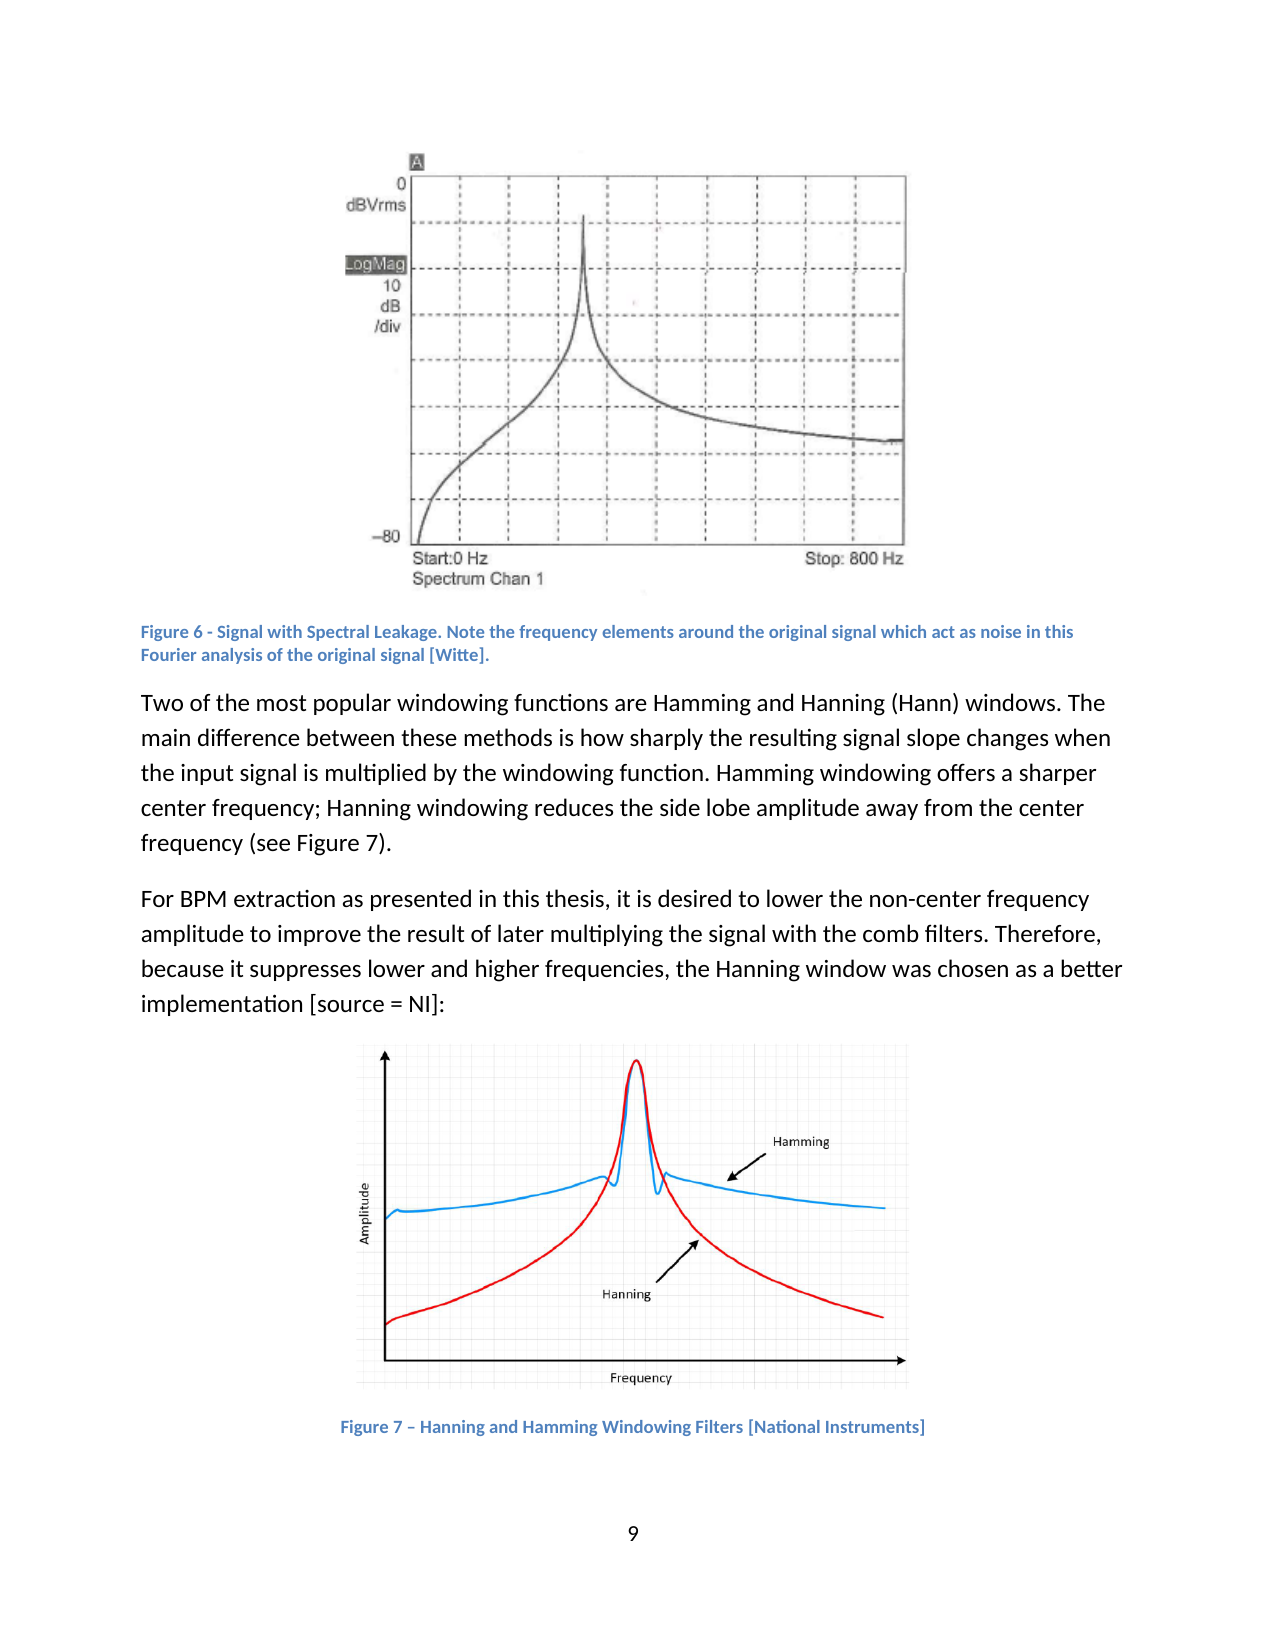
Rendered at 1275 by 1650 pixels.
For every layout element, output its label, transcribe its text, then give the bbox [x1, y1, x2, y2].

picture [345, 150, 921, 596]
text For BPM extraction as presented in this thesis, it is desired to lower the non-center frequency amplitude to improve the result of later multiplying the signal with the comb filters. Therefore, because it suppresses lower and higher frequencies, the Hanning window was chosen as a better implementation [source = NI]: [141, 883, 1125, 1018]
text Two of the most popular windowing functions are Hamming and Hanning (Hann) windows. The main difference between these methods is how sharply the resulting signal slope changes when the input signal is multiplied by the windowing function. Hamming windowing offers a sharper center frequency; Hanning windowing reduces the side lobe amplitude away from the center frequency (see Figure 7). [141, 687, 1125, 858]
picture [355, 1043, 910, 1390]
